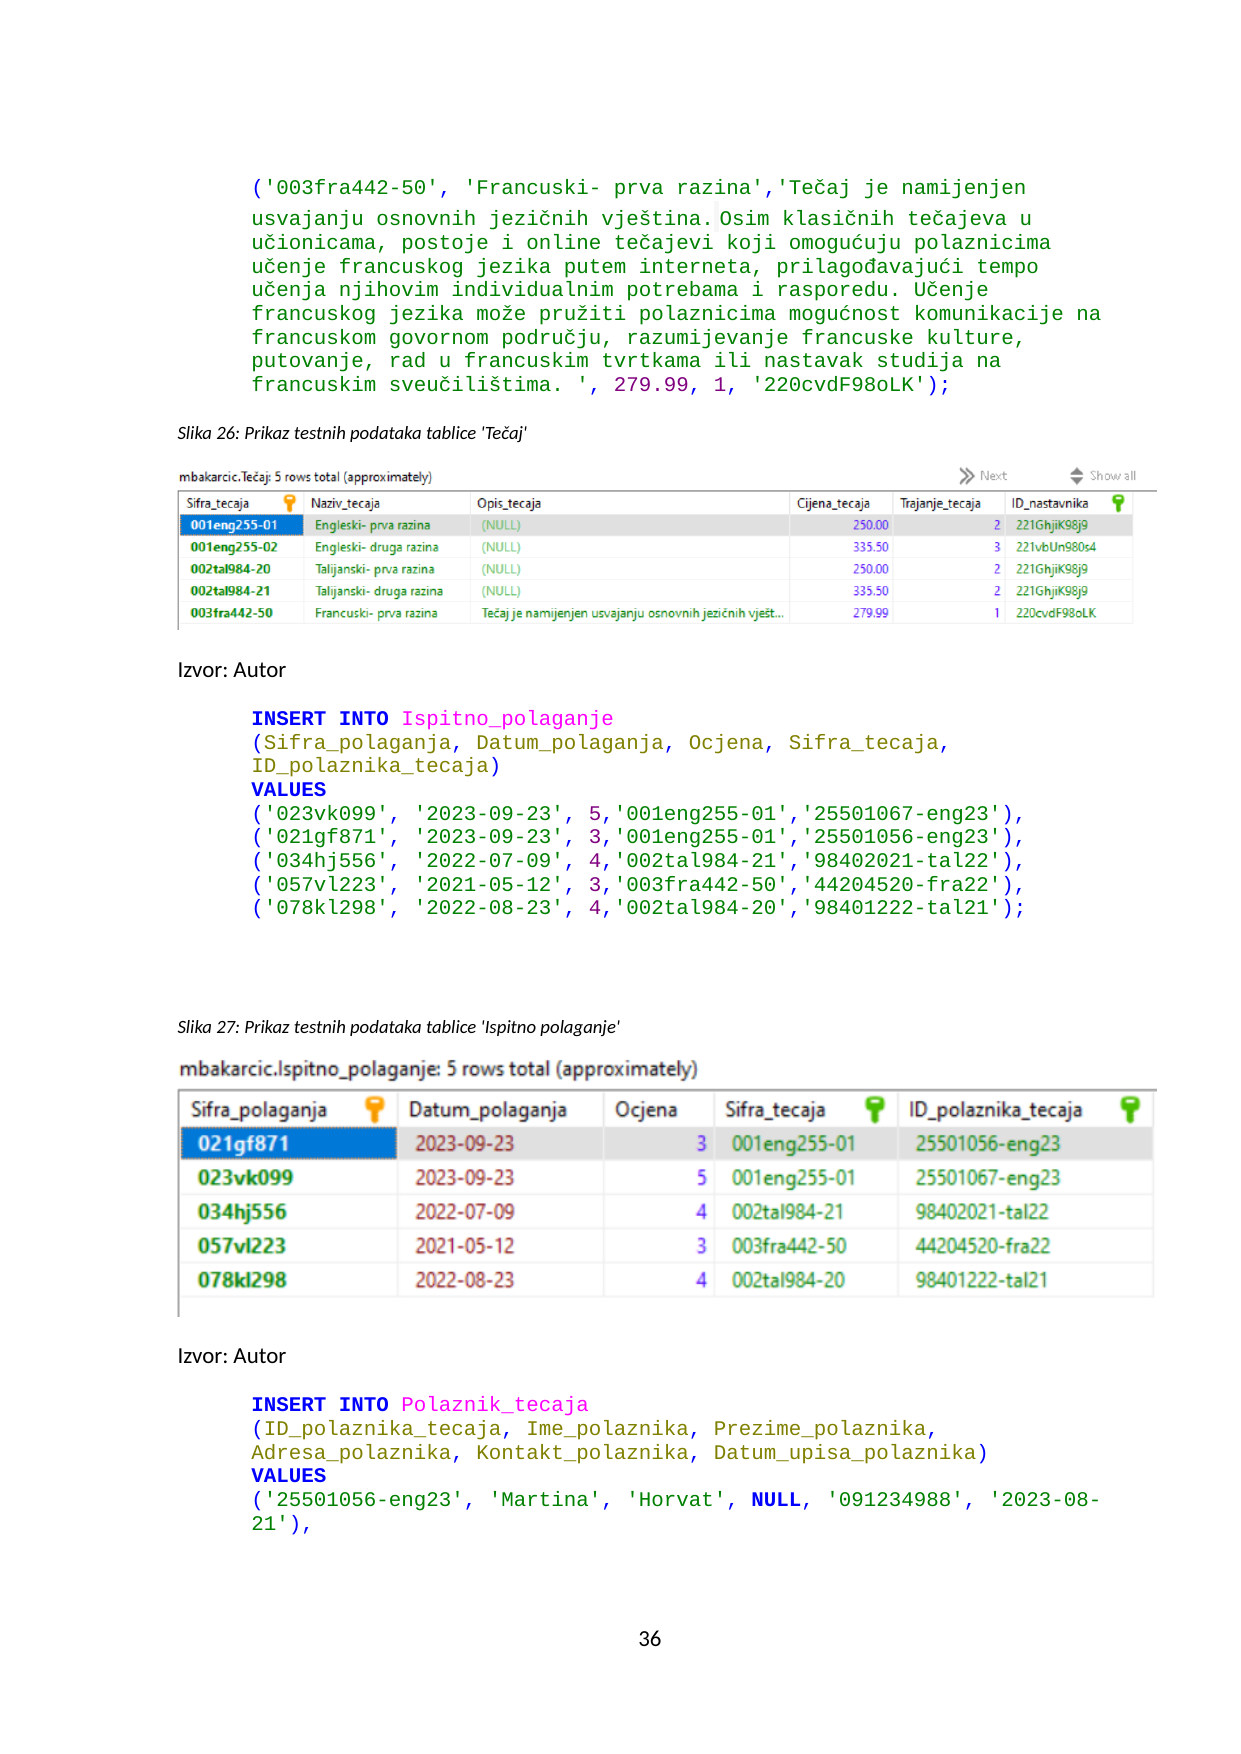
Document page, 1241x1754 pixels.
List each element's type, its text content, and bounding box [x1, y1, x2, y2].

text INSERT INTO Ispitno_polaganje [251, 708, 1122, 732]
text Izvor: Autor [177, 655, 1122, 683]
text ('078kl298', '2022-08-23', 4,'002tal984-20','98401222-tal21'); [251, 897, 1122, 921]
text VALUES [251, 1465, 1122, 1489]
text Izvor: Autor [177, 1341, 1122, 1369]
picture [177, 465, 1157, 630]
text INSERT INTO Polaznik_tecaja [251, 1394, 1122, 1418]
text ('034hj556', '2022-07-09', 4,'002tal984-21','98402021-tal22'), [251, 850, 1122, 873]
text ('25501056-eng23', 'Martina', 'Horvat', NULL, '091234988', '2023-08-21'), [251, 1489, 1122, 1536]
text Slika 27: Prikaz testnih podataka tablice 'Ispitno polaganje' [177, 1015, 1122, 1038]
picture [177, 1059, 1157, 1317]
text ('023vk099', '2023-09-23', 5,'001eng255-01','25501067-eng23'), [251, 803, 1122, 826]
text (Sifra_polaganja, Datum_polaganja, Ocjena, Sifra_tecaja, ID_polaznika_tecaja) [251, 732, 1122, 779]
text VALUES [251, 779, 1122, 803]
text ('021gf871', '2023-09-23', 3,'001eng255-01','25501056-eng23'), [251, 826, 1122, 850]
text (ID_polaznika_tecaja, Ime_polaznika, Prezime_polaznika, Adresa_polaznika, Kontakt_polaznika, Datum_upisa_polaznika) [251, 1418, 1122, 1465]
text ('003fra442-50', 'Francuski- prva razina','Tečaj je namijenjen usvajanju osnovnih jezičnih vještina. Osim klasičnih tečajeva u učionicama, postoje i online tečajevi koji omogućuju polaznicima učenje francuskog jezika putem interneta, prilagođavajući tempo učenja njihovim individualnim potrebama i rasporedu. Učenje francuskog jezika može pružiti polaznicima mogućnost komunikacije na francuskom govornom području, razumijevanje francuske kulture, putovanje, rad u francuskim tvrtkama ili nastavak studija na francuskim sveučilištima. ', 279.99, 1, '220cvdF98oLK'); [251, 177, 1122, 398]
text Slika 26: Prikaz testnih podataka tablice 'Tečaj' [177, 421, 1122, 444]
text ('057vl223', '2021-05-12', 3,'003fra442-50','44204520-fra22'), [251, 873, 1122, 897]
